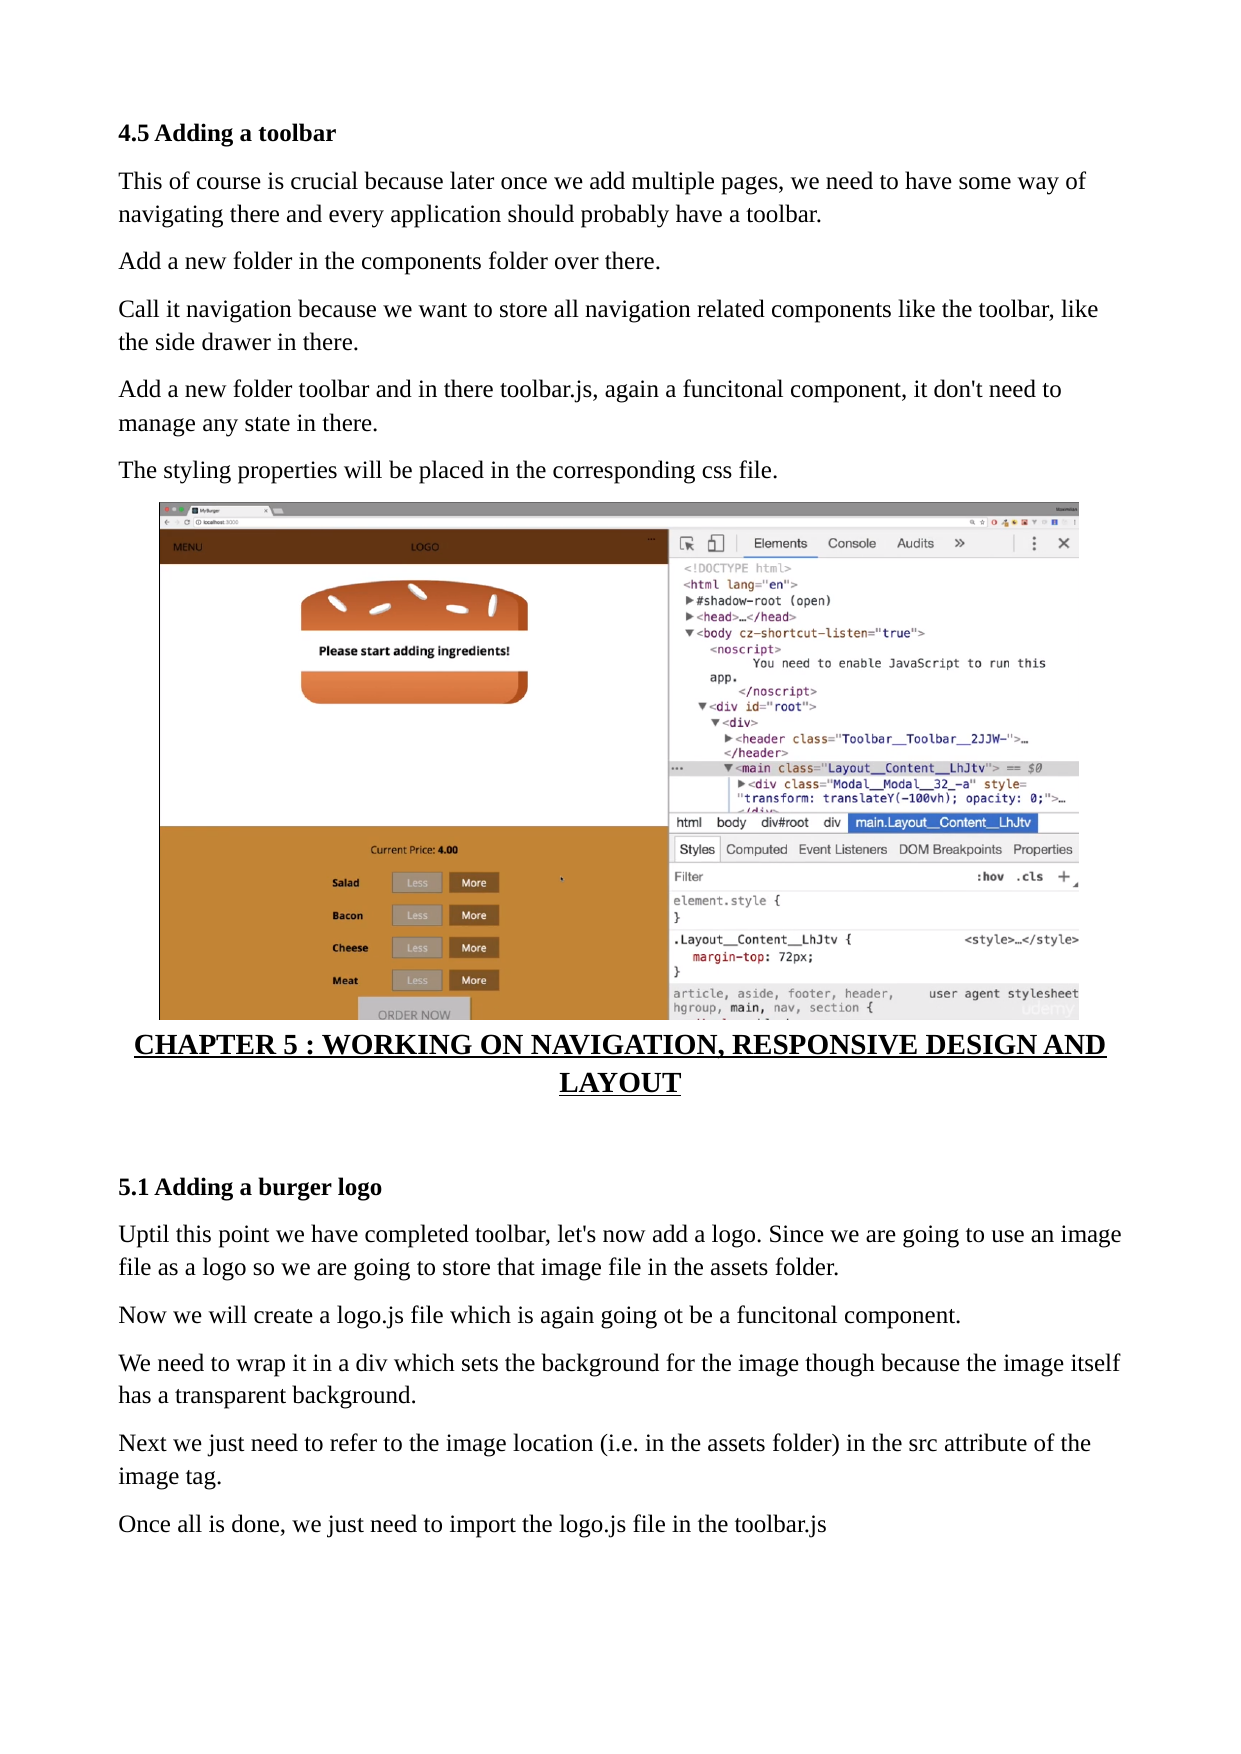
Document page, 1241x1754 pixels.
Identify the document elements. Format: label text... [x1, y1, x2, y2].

text 4.5 Adding a toolbar [118, 118, 1122, 147]
picture [159, 502, 1079, 1020]
text The styling properties will be placed in the corresponding css file. [118, 455, 1122, 484]
text 5.1 Adding a burger logo [118, 1172, 1122, 1201]
text This of course is crucial because later once we add multiple pages, we need to have some way of navigating there and every application should probably have a toolbar. [118, 166, 1122, 227]
text Uptil this point we have completed toolbar, let's now add a logo. Since we are going to use an image file as a logo so we are going to store that image file in the assets folder. [118, 1219, 1122, 1281]
text Once all is done, we just need to import the logo.js file in the toolbar.js [118, 1509, 1122, 1538]
text Add a new folder in the components folder over there. [118, 246, 1122, 275]
text Now we will create a logo.js file which is again going ot be a funcitonal component. [118, 1300, 1122, 1329]
text Add a new folder toolbar and in there toolbar.js, again a funcitonal component, it don't need to manage any state in there. [118, 374, 1122, 436]
text We need to wrap it in a div which sets the background for the image though because the image itself has a transparent background. [118, 1348, 1122, 1409]
text Call it navigation because we want to store all navigation related components like the toolbar, like the side drawer in there. [118, 294, 1122, 356]
text Next we just need to refer to the image location (i.e. in the assets folder) in the src attribute of the image tag. [118, 1428, 1122, 1490]
